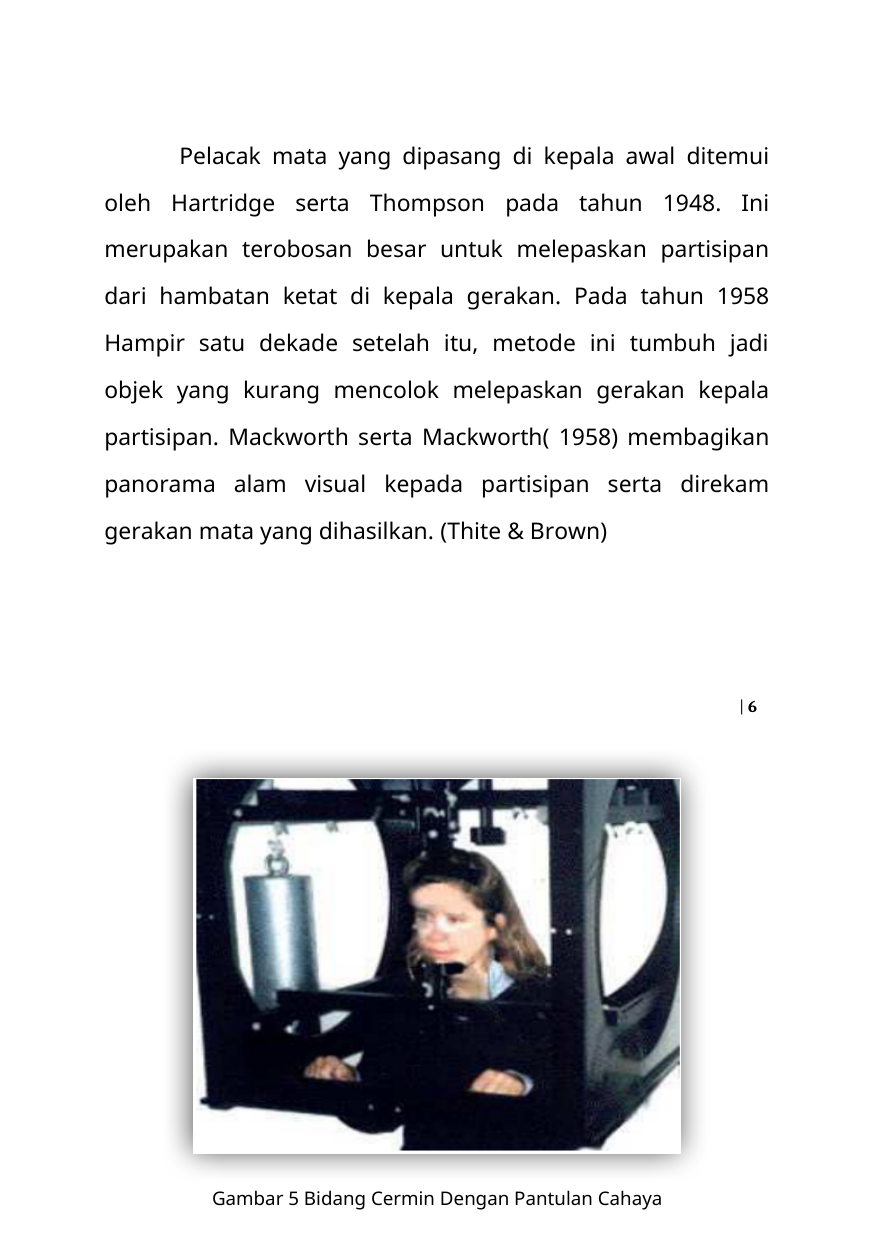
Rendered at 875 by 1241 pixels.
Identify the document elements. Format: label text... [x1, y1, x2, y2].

text Gambar 5 Bidang Cermin Dengan Pantulan Cahaya [104, 1185, 770, 1211]
text Pelacak mata yang dipasang di kepala awal ditemui oleh Hartridge serta Thompson pada tahun 1948. Ini merupakan terobosan besar untuk melepaskan partisipan dari hambatan ketat di kepala gerakan. Pada tahun 1958 Hampir satu dekade setelah itu, metode ini tumbuh jadi objek yang kurang mencolok melepaskan gerakan kepala partisipan. Mackworth serta Mackworth( 1958) membagikan panorama alam visual kepada partisipan serta direkam gerakan mata yang dihasilkan. [104, 139, 770, 546]
picture [193, 778, 681, 1154]
text | 6 [104, 697, 757, 716]
